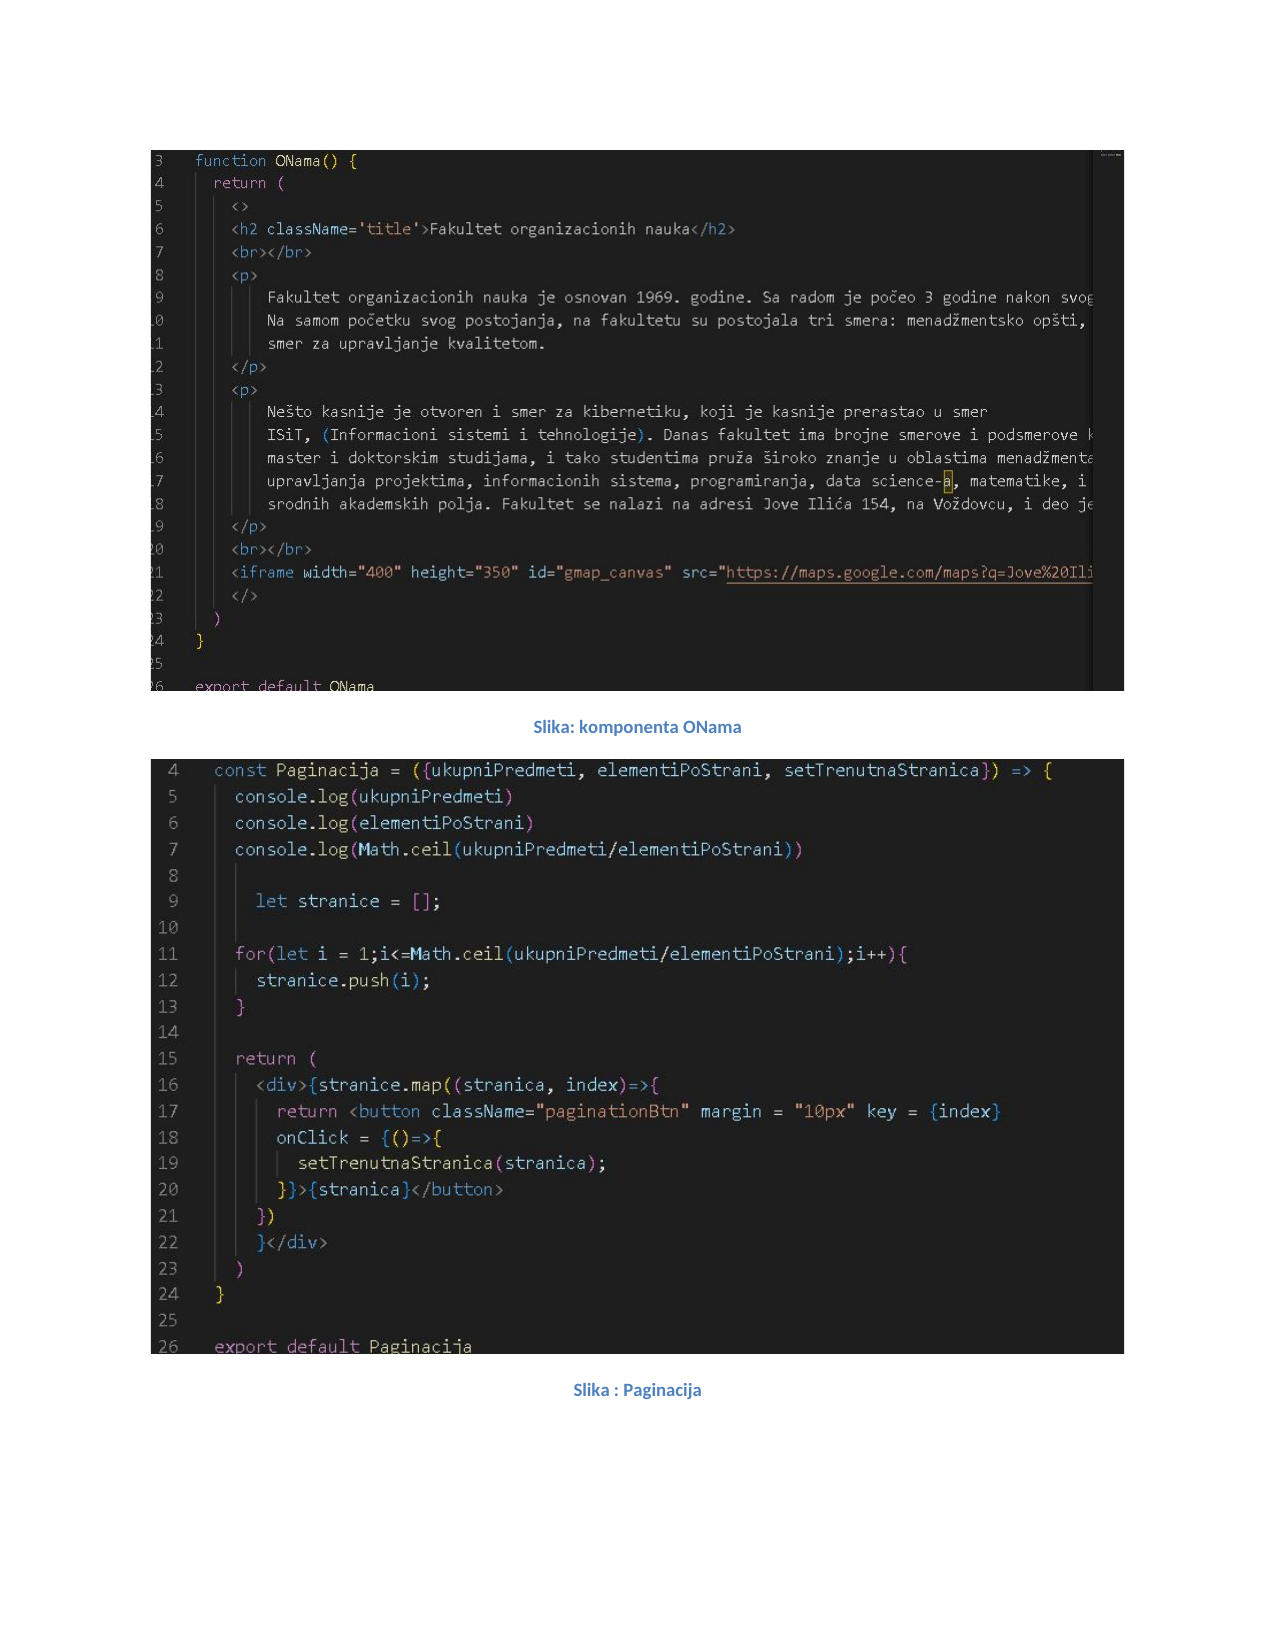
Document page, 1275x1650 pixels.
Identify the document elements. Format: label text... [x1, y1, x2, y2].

text Slika : Paginacija [150, 1378, 1125, 1401]
text Slika: komponenta ONama [150, 716, 1125, 738]
picture [150, 150, 1125, 691]
picture [150, 759, 1125, 1354]
